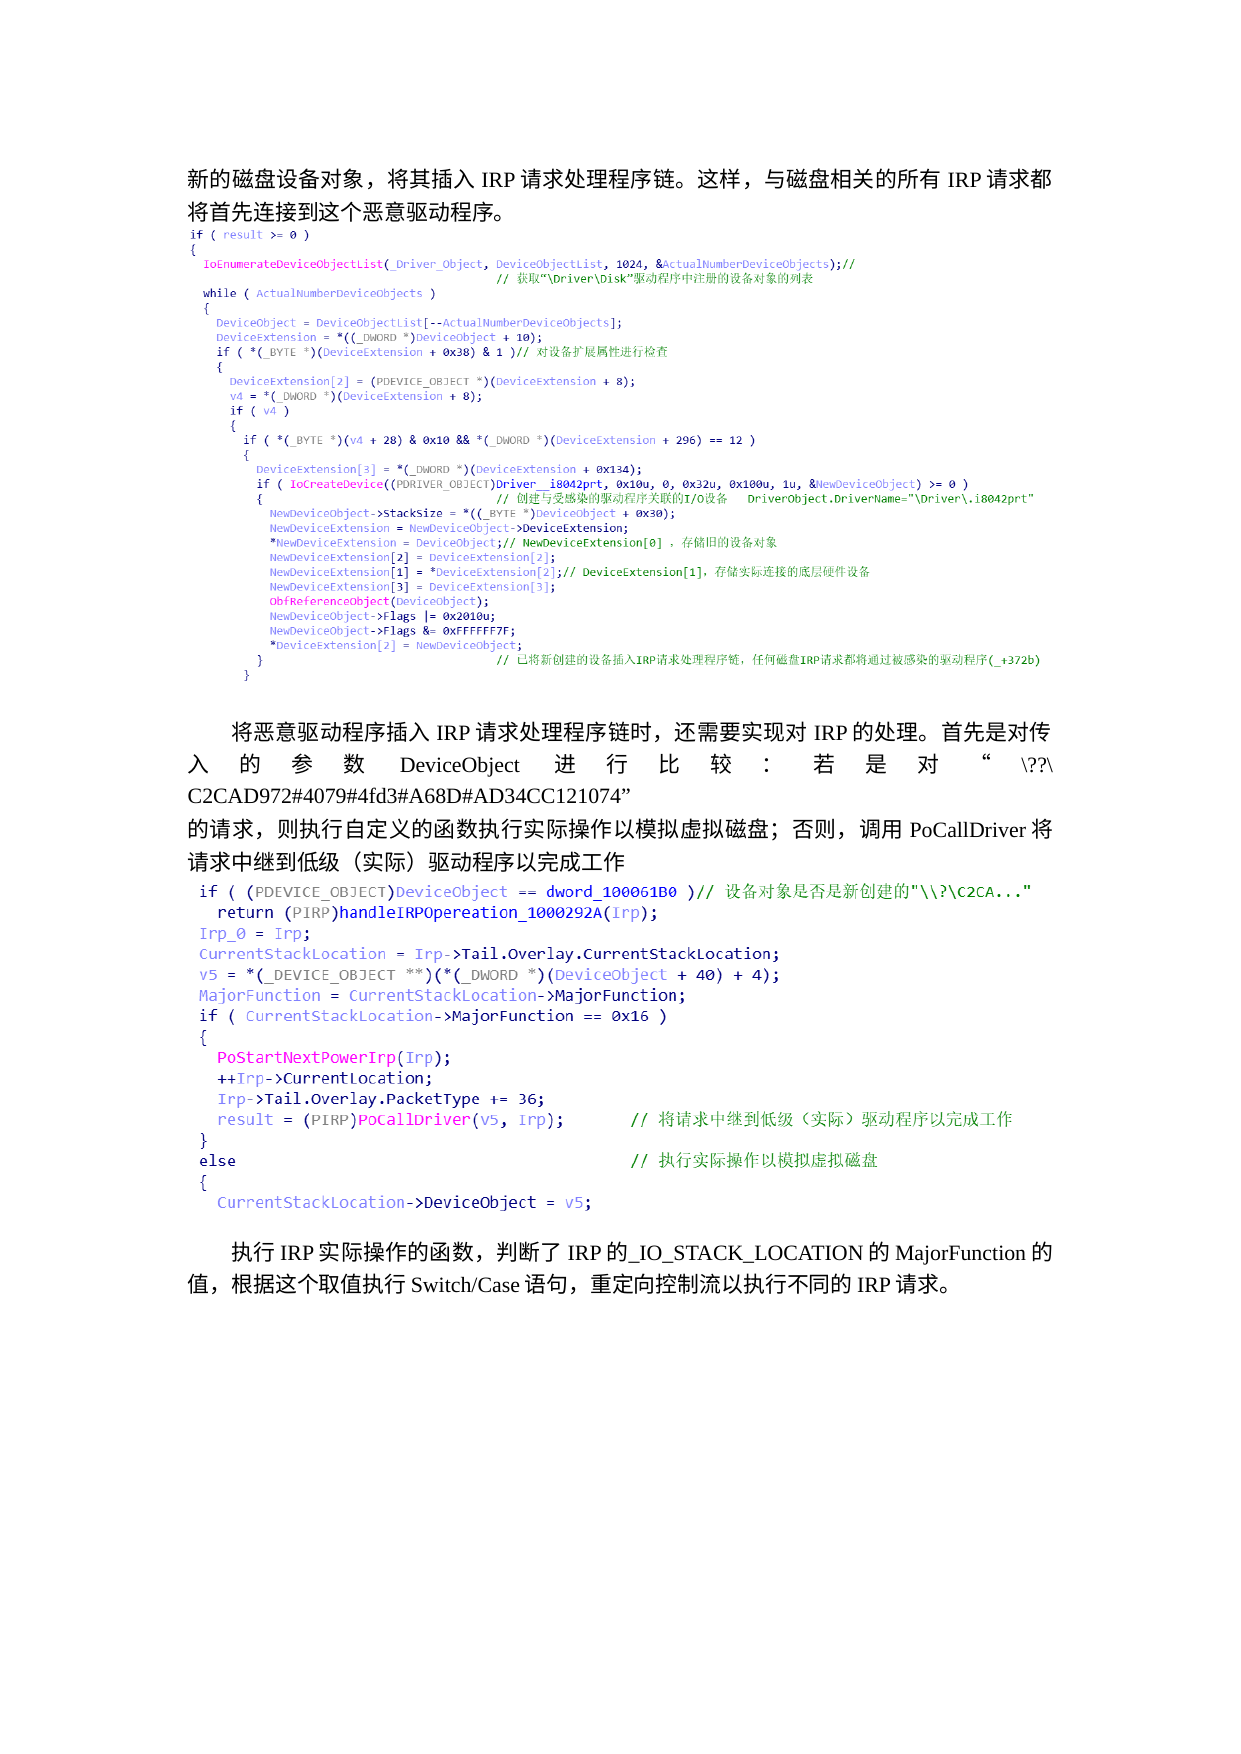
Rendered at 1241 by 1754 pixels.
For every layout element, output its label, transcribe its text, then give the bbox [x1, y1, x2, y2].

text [187, 162, 1053, 227]
picture [187, 877, 1053, 1211]
text 执行IRP实际操作的函数，判断了IRP的_IO_STACK_LOCATION的MajorFunction的值，根据这个取值执行Switch/Case语句，重定向控制流以执行不同的IRP请求。 [187, 1234, 1053, 1299]
text 将恶意驱动程序插入IRP请求处理程序链时，还需要实现对IRP的处理。首先是对传入的参数DeviceObject进行比较：若是对“\??\C2CAD972#4079#4fd3#A68D#AD34CC121074” [187, 714, 1053, 812]
text 的请求，则执行自定义的函数执行实际操作以模拟虚拟磁盘；否则，调用PoCallDriver将请求中继到低级（实际）驱动程序以完成工作 [187, 812, 1053, 877]
picture [187, 227, 1053, 689]
